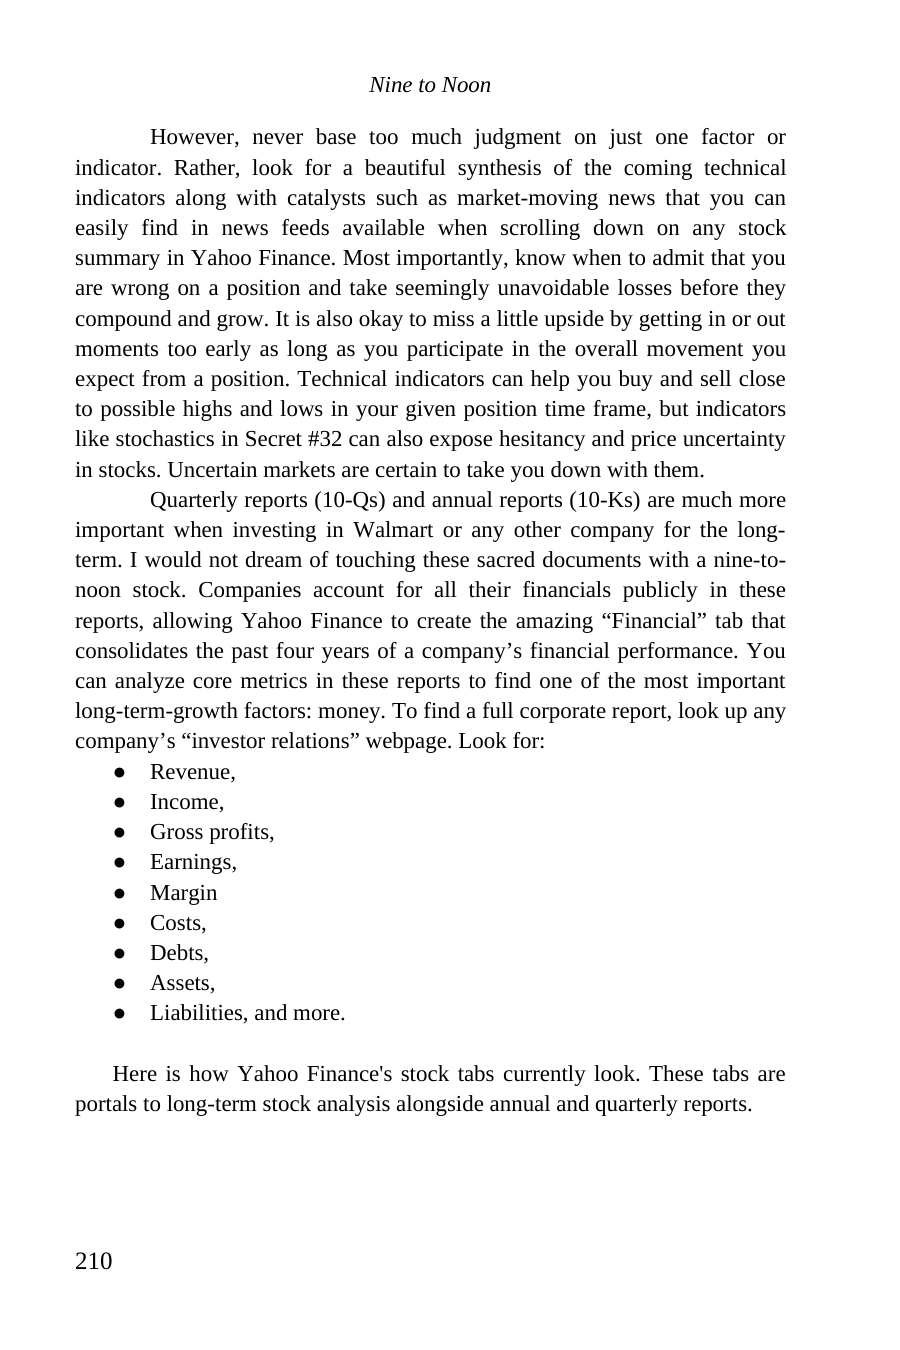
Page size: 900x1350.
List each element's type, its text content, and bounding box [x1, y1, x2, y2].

list Gross profits, [112, 818, 787, 844]
text However, never base too much judgment on just one factor or indicator. Rather, look for a beautiful synthesis of the coming technical indicators along with catalysts such as market-moving news that you can easily find in news feeds available when scrolling down on any stock summary in Yahoo Finance. Most importantly, know when to admit that you are wrong on a position and take seemingly unavoidable losses before they compound and grow. It is also okay to miss a little upside by getting in or out moments too early as long as you participate in the overall movement you expect from a position. Technical indicators can help you buy and sell close to possible highs and lows in your given position time frame, but indicators like stochastics in Secret #32 can also expose hesitancy and price uncertainty in stocks. Uncertain markets are certain to take you down with them. [75, 123, 787, 482]
list Income, [112, 788, 787, 814]
list Earnings, [112, 848, 787, 875]
list Revenue, [112, 758, 787, 784]
list Margin [112, 879, 787, 905]
text Here is how Yahoo Finance's stock tabs currently look. These tabs are portals to long-term stock analysis alongside annual and quarterly reports. [75, 1060, 787, 1116]
list Costs, [112, 909, 787, 935]
text Quarterly reports (10-Qs) and annual reports (10-Ks) are much more important when investing in Walmart or any other company for the long-term. I would not dream of touching these sacred documents with a nine-to-noon stock. Companies account for all their financials publicly in these reports, allowing Yahoo Finance to create the amazing “Financial” tab that consolidates the past four years of a company’s financial performance. You can analyze core metrics in these reports to find one of the most important long-term-growth factors: money. To find a full corporate report, look up any company’s “investor relations” webpage. Look for: [75, 486, 787, 754]
list Assets, [112, 969, 787, 996]
list Liabilities, and more. [112, 999, 787, 1026]
list Debts, [112, 939, 787, 965]
